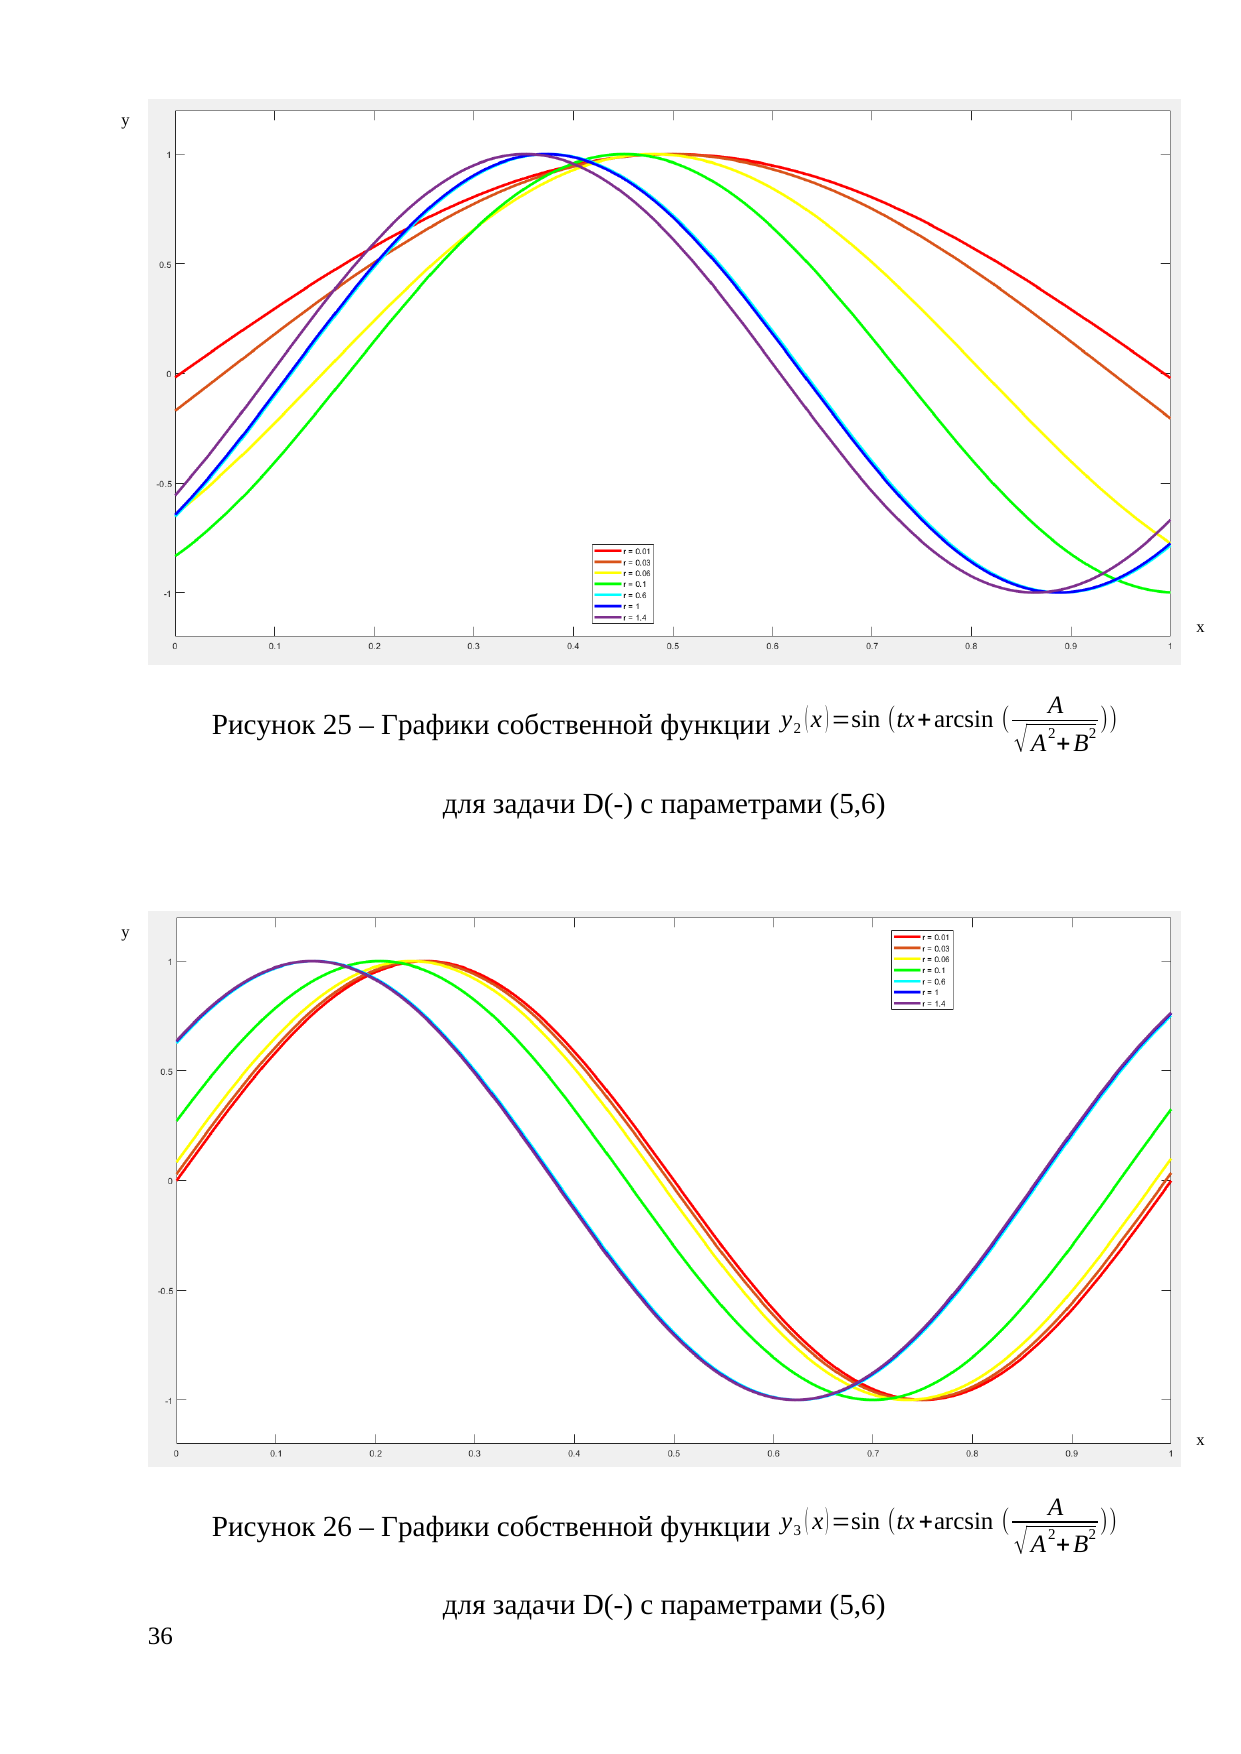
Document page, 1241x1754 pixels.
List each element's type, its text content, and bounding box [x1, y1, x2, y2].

text для задачи D(-) c параметрами (5,6) [369, 1587, 1181, 1621]
text Рисунок 25 – Графики собственной функции [148, 692, 1181, 757]
text для задачи D(-) c параметрами (5,6) [369, 786, 1181, 819]
picture [148, 911, 1181, 1467]
picture [148, 99, 1181, 665]
text Рисунок 26 – Графики собственной функции [148, 1493, 1181, 1558]
